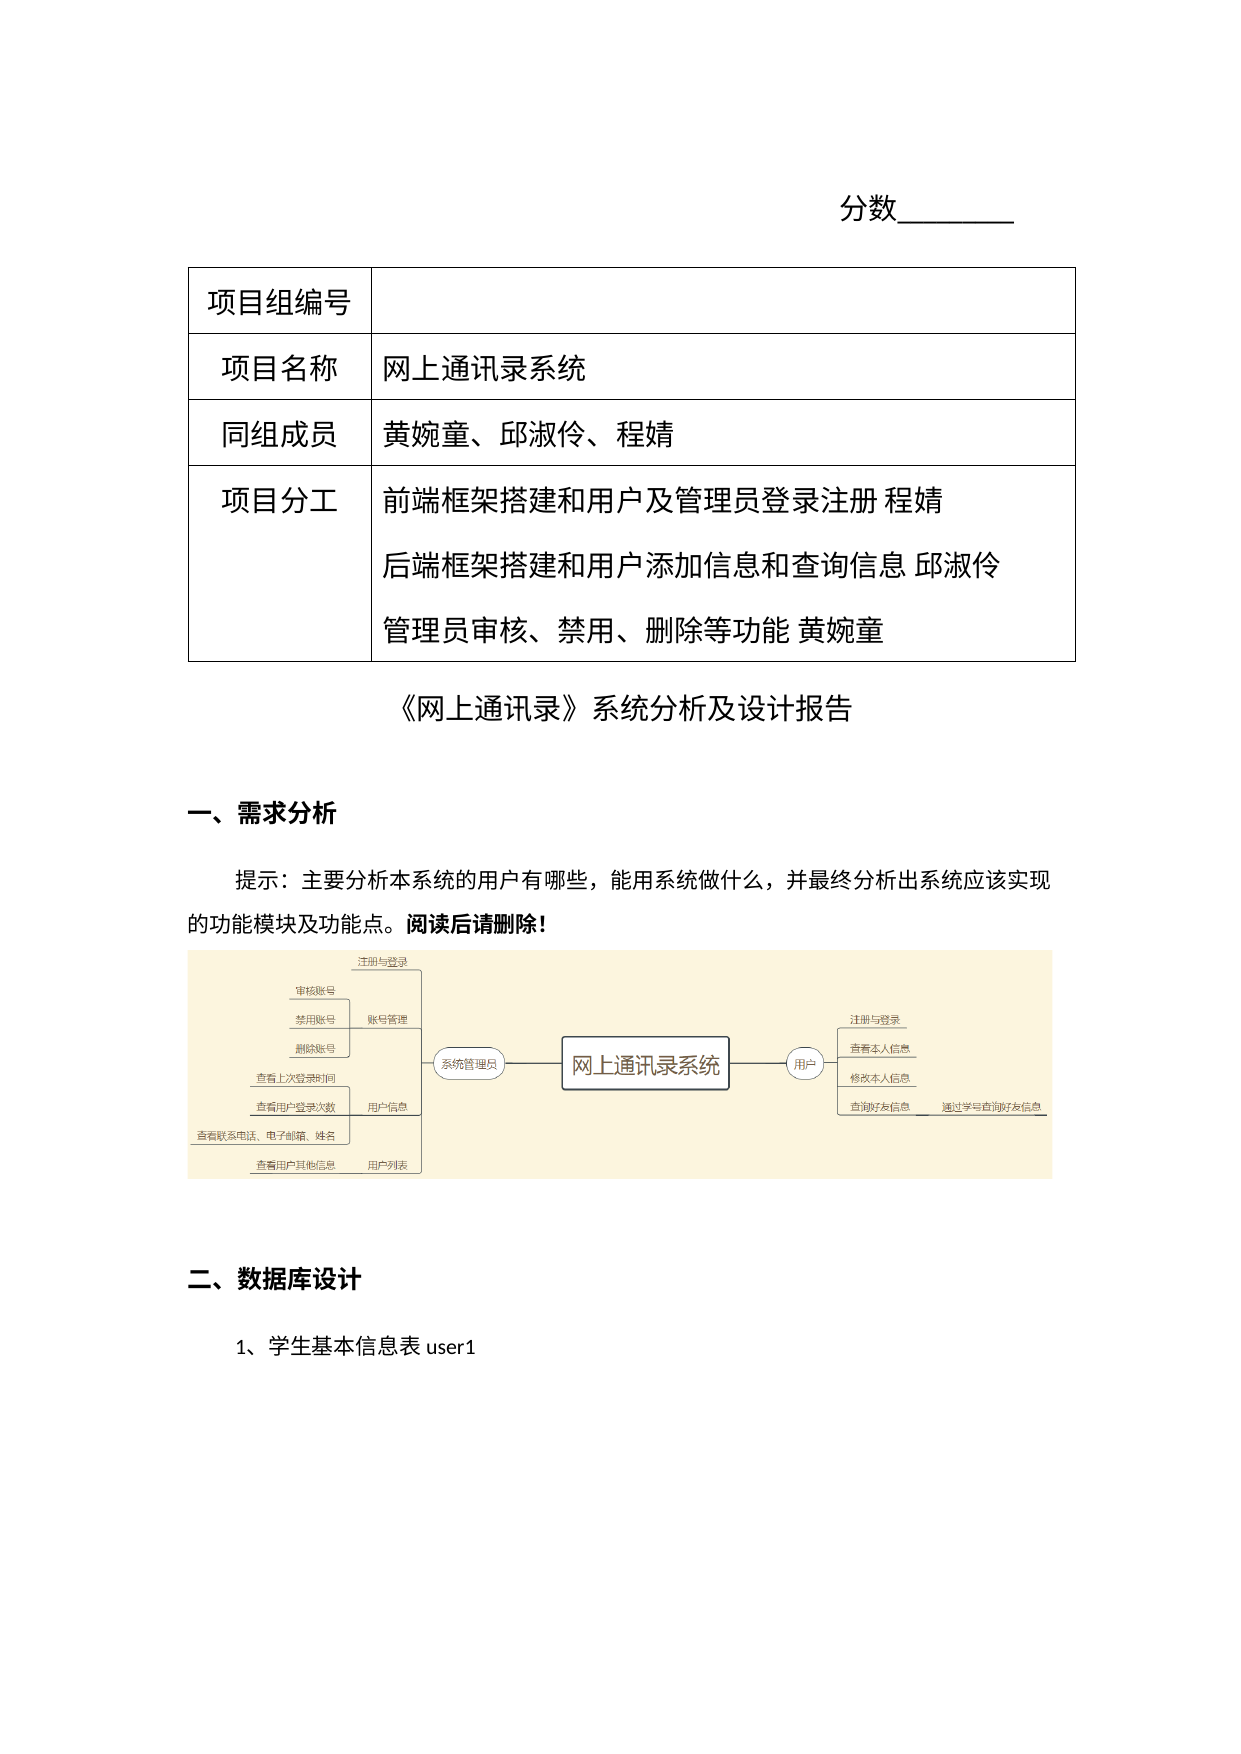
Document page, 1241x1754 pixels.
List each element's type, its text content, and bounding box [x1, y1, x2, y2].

list 学生基本信息表 user1 [187, 1329, 1053, 1361]
text 《网上通讯录》系统分析及设计报告 [187, 674, 1053, 739]
table_cell 项目分工 [189, 466, 371, 661]
title 一、需求分析 [187, 779, 1053, 844]
table_header [372, 268, 1075, 333]
picture [187, 950, 1053, 1179]
table_cell 前端框架搭建和用户及管理员登录注册 程婧 后端框架搭建和用户添加信息和查询信息 邱淑伶 管理员审核、禁用、删除等功能 黄婉童 [372, 466, 1075, 661]
table_cell 同组成员 [189, 400, 371, 465]
text 提示：主要分析本系统的用户有哪些，能用系统做什么，并最终分析出系统应该实现的功能模块及功能点。阅读后请删除！ [187, 863, 1053, 939]
title 二、数据库设计 [187, 1245, 1053, 1310]
table_cell 黄婉童、邱淑伶、程婧 [372, 400, 1075, 465]
table_cell 网上通讯录系统 [372, 334, 1075, 399]
text 分数_________ [187, 174, 1053, 239]
table_cell 项目名称 [189, 334, 371, 399]
table_header 项目组编号 [189, 268, 371, 333]
